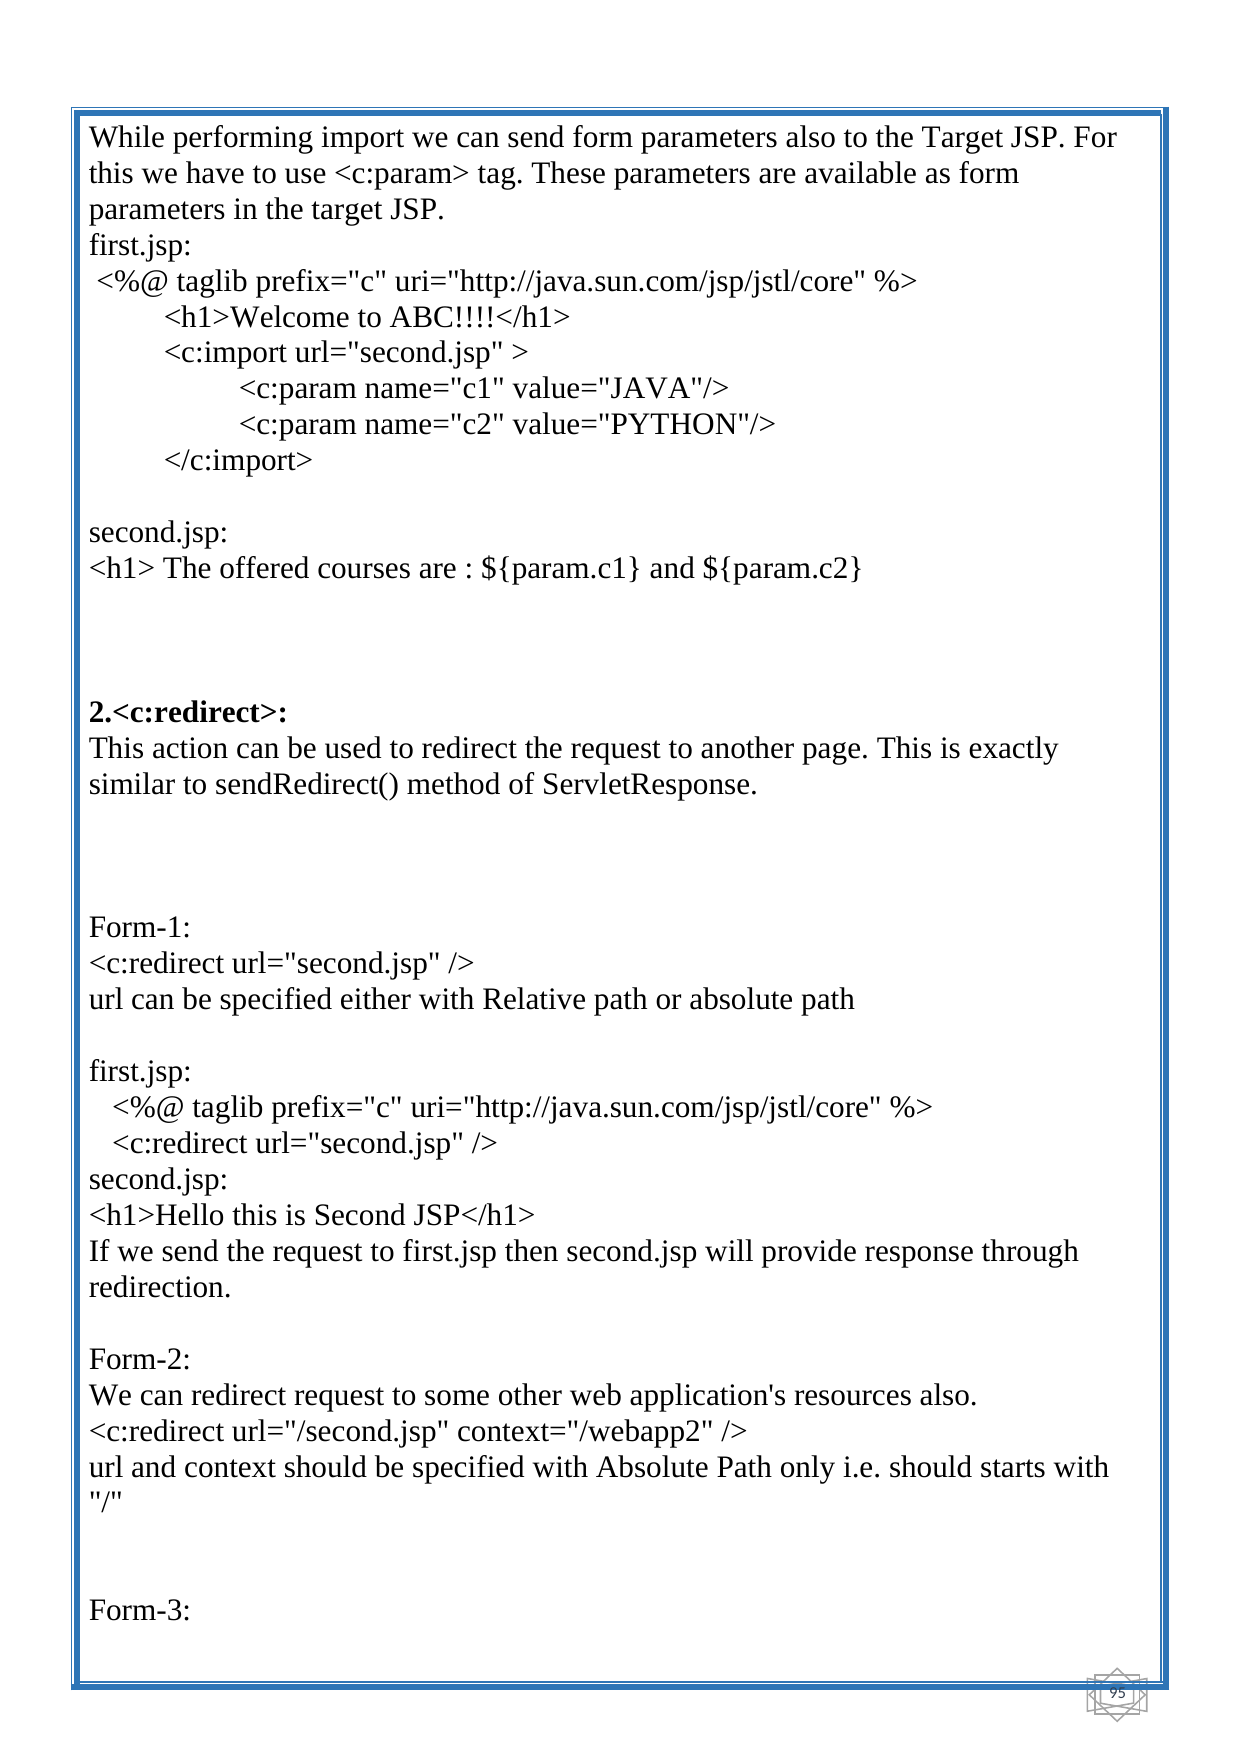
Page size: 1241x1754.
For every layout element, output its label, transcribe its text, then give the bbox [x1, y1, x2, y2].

text url and context should be specified with Absolute Path only i.e. should starts with "/" [88, 1448, 1152, 1520]
text second.jsp: [88, 1160, 1152, 1196]
text <h1>Welcome to ABC!!!!</h1> [88, 298, 1152, 334]
text This action can be used to redirect the request to another page. This is exactly similar to sendRedirect() method of ServletResponse. [88, 729, 1152, 801]
text While performing import we can send form parameters also to the Target JSP. For this we have to use <c:param> tag. These parameters are available as form parameters in the target JSP. [88, 118, 1152, 226]
text If we send the request to first.jsp then second.jsp will provide response through redirection. [88, 1232, 1152, 1304]
text first.jsp: [88, 1052, 1152, 1088]
text <c:redirect url="second.jsp" /> [88, 945, 1152, 981]
text first.jsp: [88, 226, 1152, 262]
text <%@ taglib prefix="c" uri="http://java.sun.com/jsp/jstl/core" %> [88, 1088, 1152, 1124]
text <c:redirect url="/second.jsp" context="/webapp2" /> [88, 1412, 1152, 1448]
text <%@ taglib prefix="c" uri="http://java.sun.com/jsp/jstl/core" %> [88, 262, 1152, 298]
text second.jsp: [88, 513, 1152, 549]
text url can be specified either with Relative path or absolute path [88, 981, 1152, 1017]
text Form-1: [88, 909, 1152, 945]
text Form-2: [88, 1340, 1152, 1376]
text </c:import> [88, 442, 1152, 477]
text <c:import url="second.jsp" > [88, 334, 1152, 370]
text <h1>Hello this is Second JSP</h1> [88, 1196, 1152, 1232]
text <c:param name="c1" value="JAVA"/> [88, 370, 1152, 406]
text <c:param name="c2" value="PYTHON"/> [88, 406, 1152, 442]
text 2.<c:redirect>: [88, 693, 1152, 729]
text <c:redirect url="second.jsp" /> [88, 1124, 1152, 1160]
text Form-3: [88, 1592, 1152, 1627]
text We can redirect request to some other web application's resources also. [88, 1376, 1152, 1412]
text <h1> The offered courses are : ${param.c1} and ${param.c2} [88, 549, 1152, 585]
